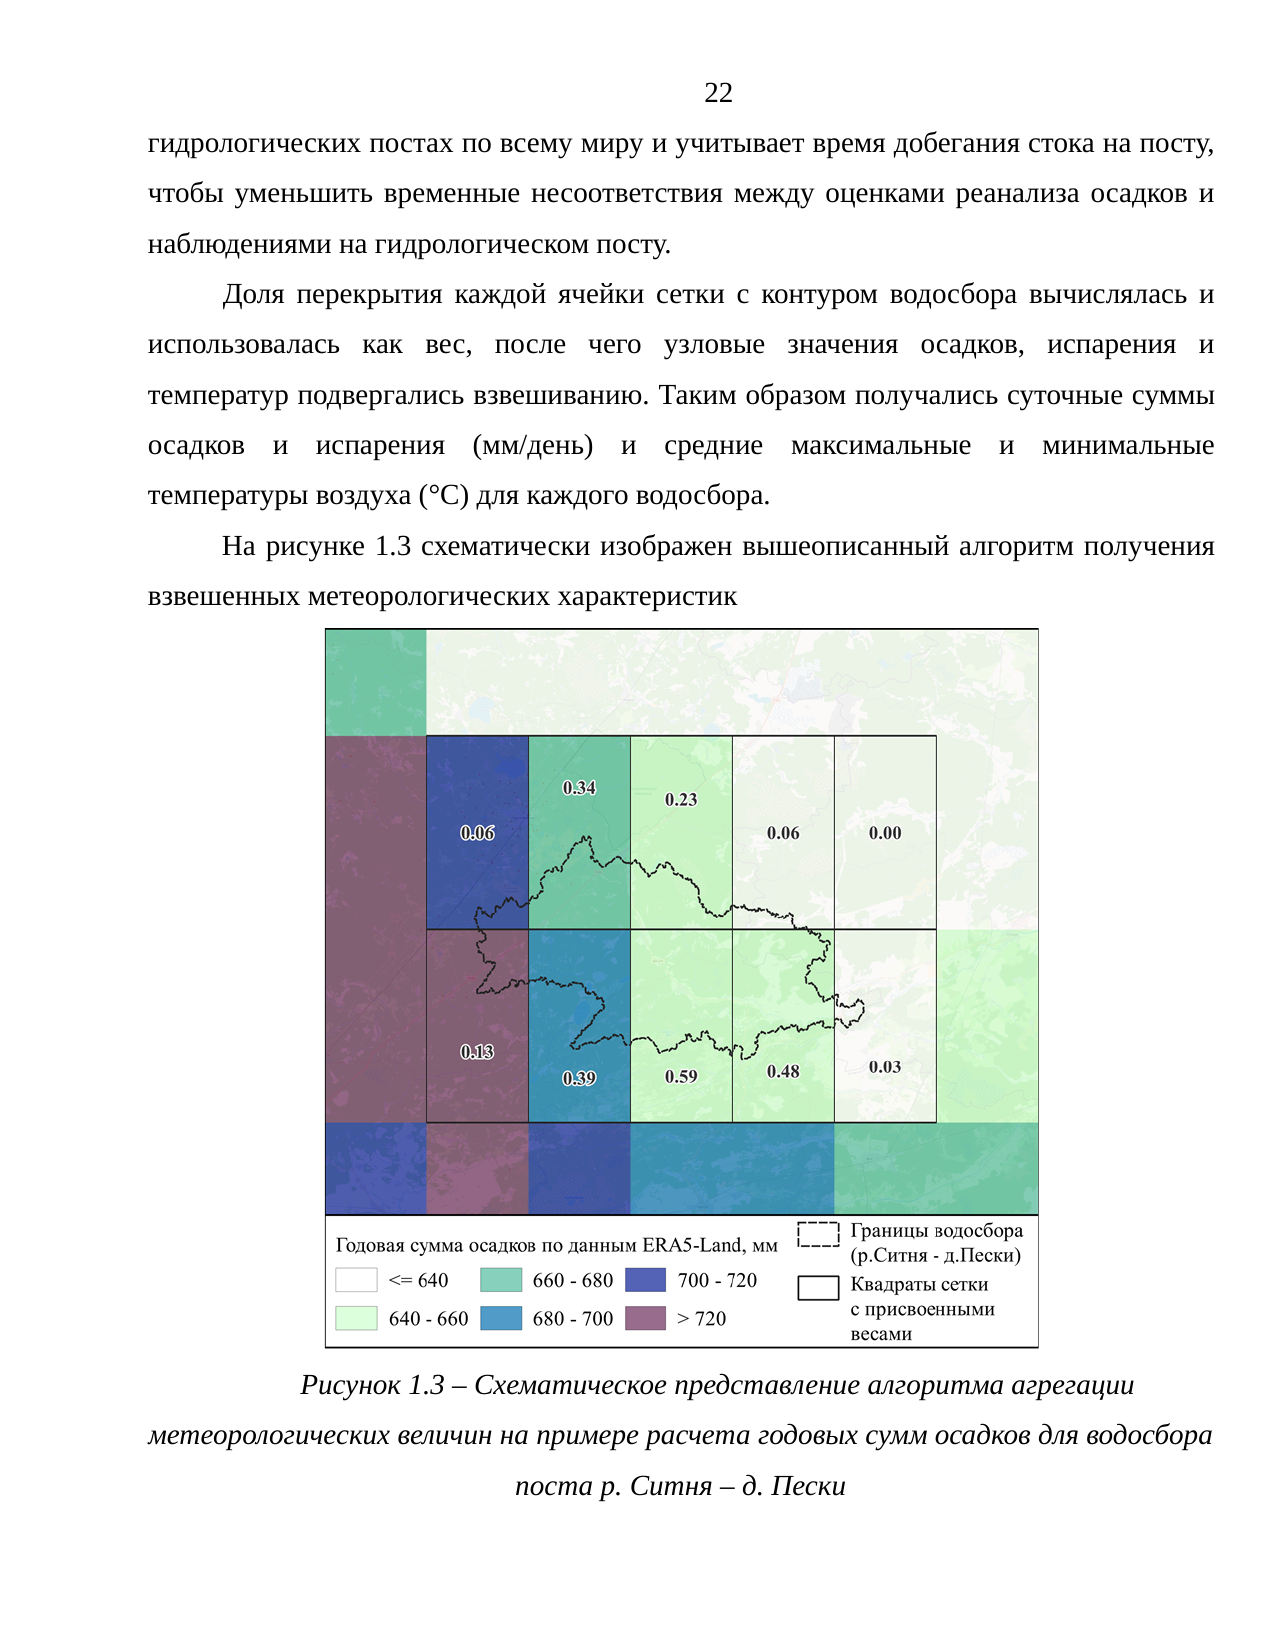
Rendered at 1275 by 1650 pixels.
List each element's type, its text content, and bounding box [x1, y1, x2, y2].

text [148, 125, 1216, 259]
picture [324, 628, 1039, 1351]
text На рисунке 1.3 схематически изображен вышеописанный алгоритм получения взвешенных метеорологических характеристик [148, 528, 1216, 612]
text Рисунок 1.3 – Схематическое представление алгоритма агрегации метеорологических величин на примере расчета годовых сумм осадков для водосбора поста р. Ситня – д. Пески [148, 1367, 1216, 1501]
text Доля перекрытия каждой ячейки сетки с контуром водосбора вычислялась и использовалась как вес, после чего узловые значения осадков, испарения и температур подвергались взвешиванию. Таким образом получались суточные суммы осадков и испарения (мм/день) и средние максимальные и минимальные температуры воздуха (°C) для каждого водосбора. [148, 276, 1216, 511]
